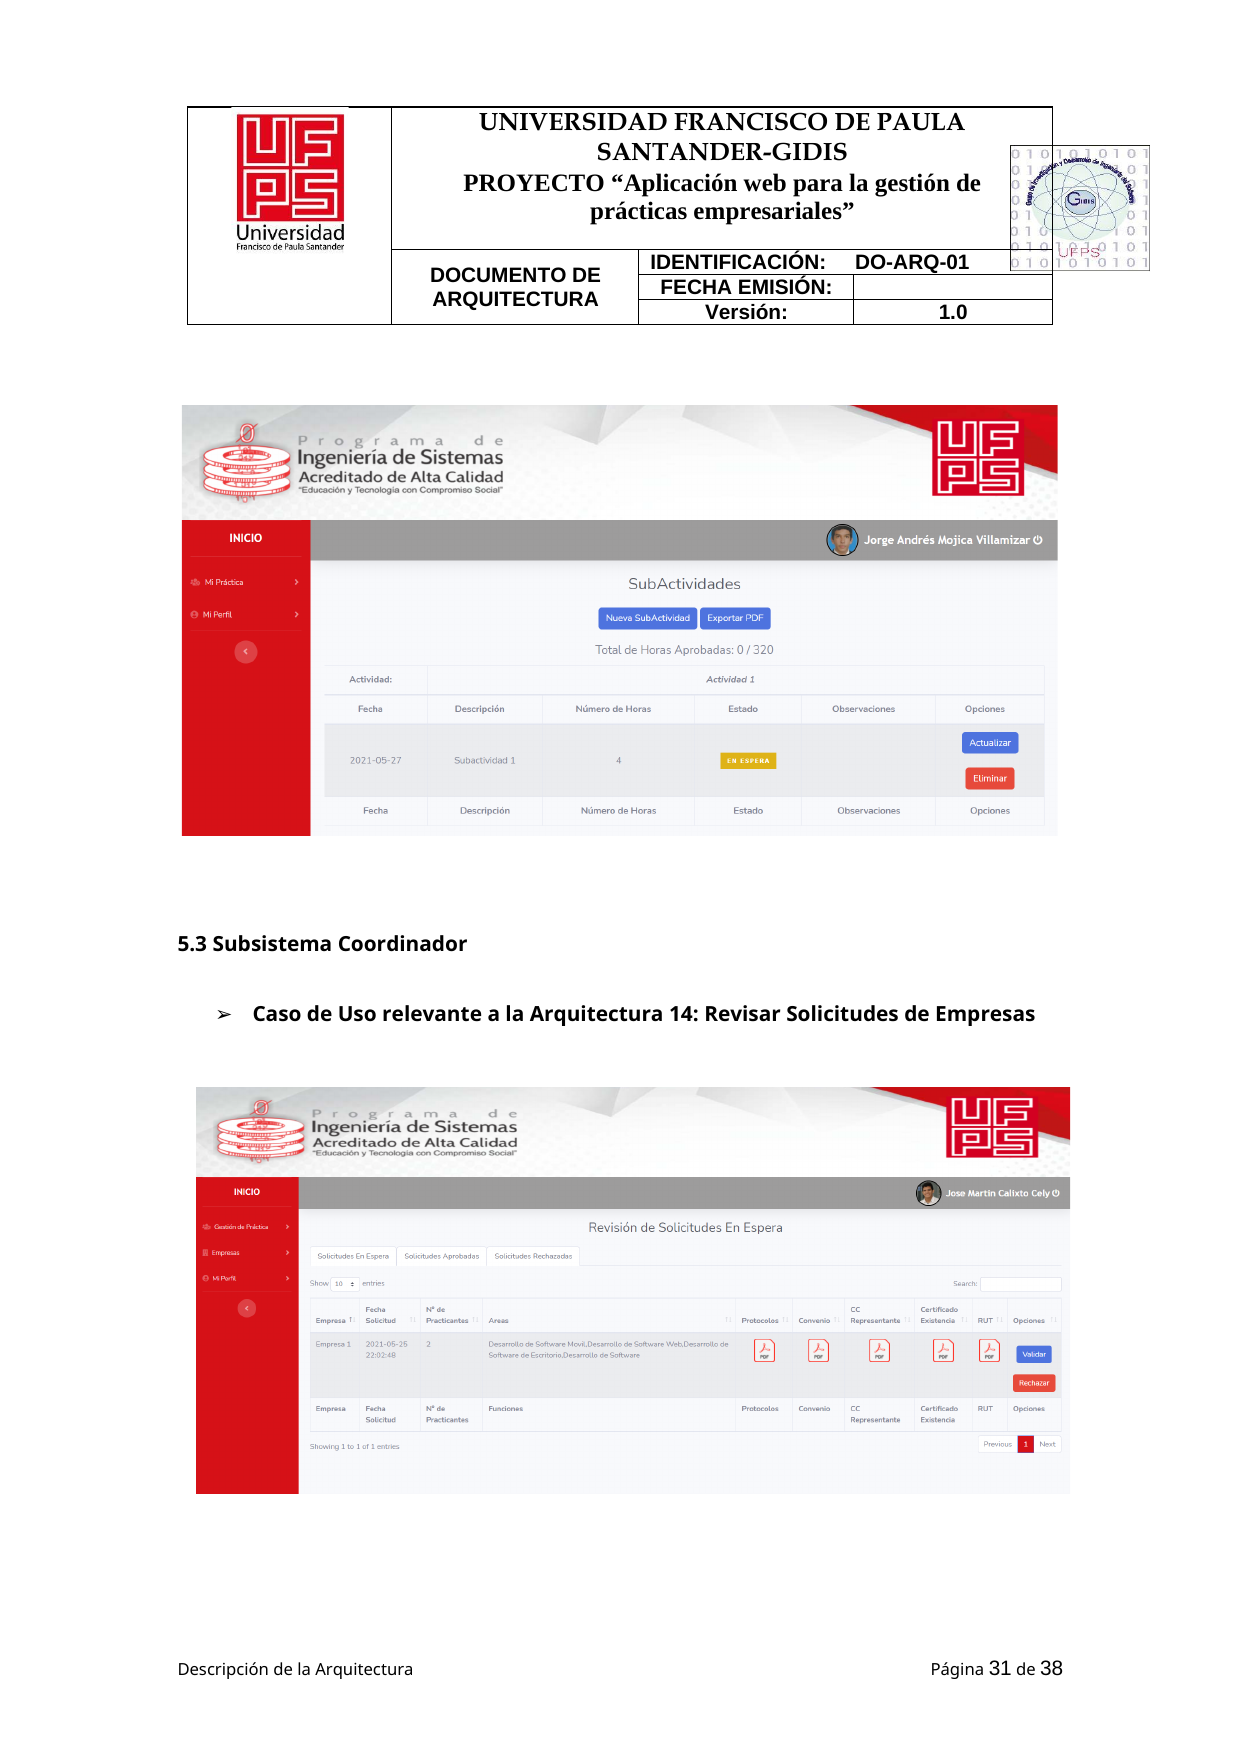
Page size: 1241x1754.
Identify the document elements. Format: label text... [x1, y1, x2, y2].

picture [181, 405, 1058, 836]
list Caso de Uso relevante a la Arquitectura 14: Revisar Solicitudes de Empresas [215, 999, 1063, 1027]
picture [1010, 145, 1052, 249]
picture [1010, 250, 1052, 272]
picture [231, 107, 349, 255]
picture [196, 1087, 1071, 1494]
text 5.3 Subsistema Coordinador [177, 929, 1063, 958]
picture [1053, 145, 1151, 272]
